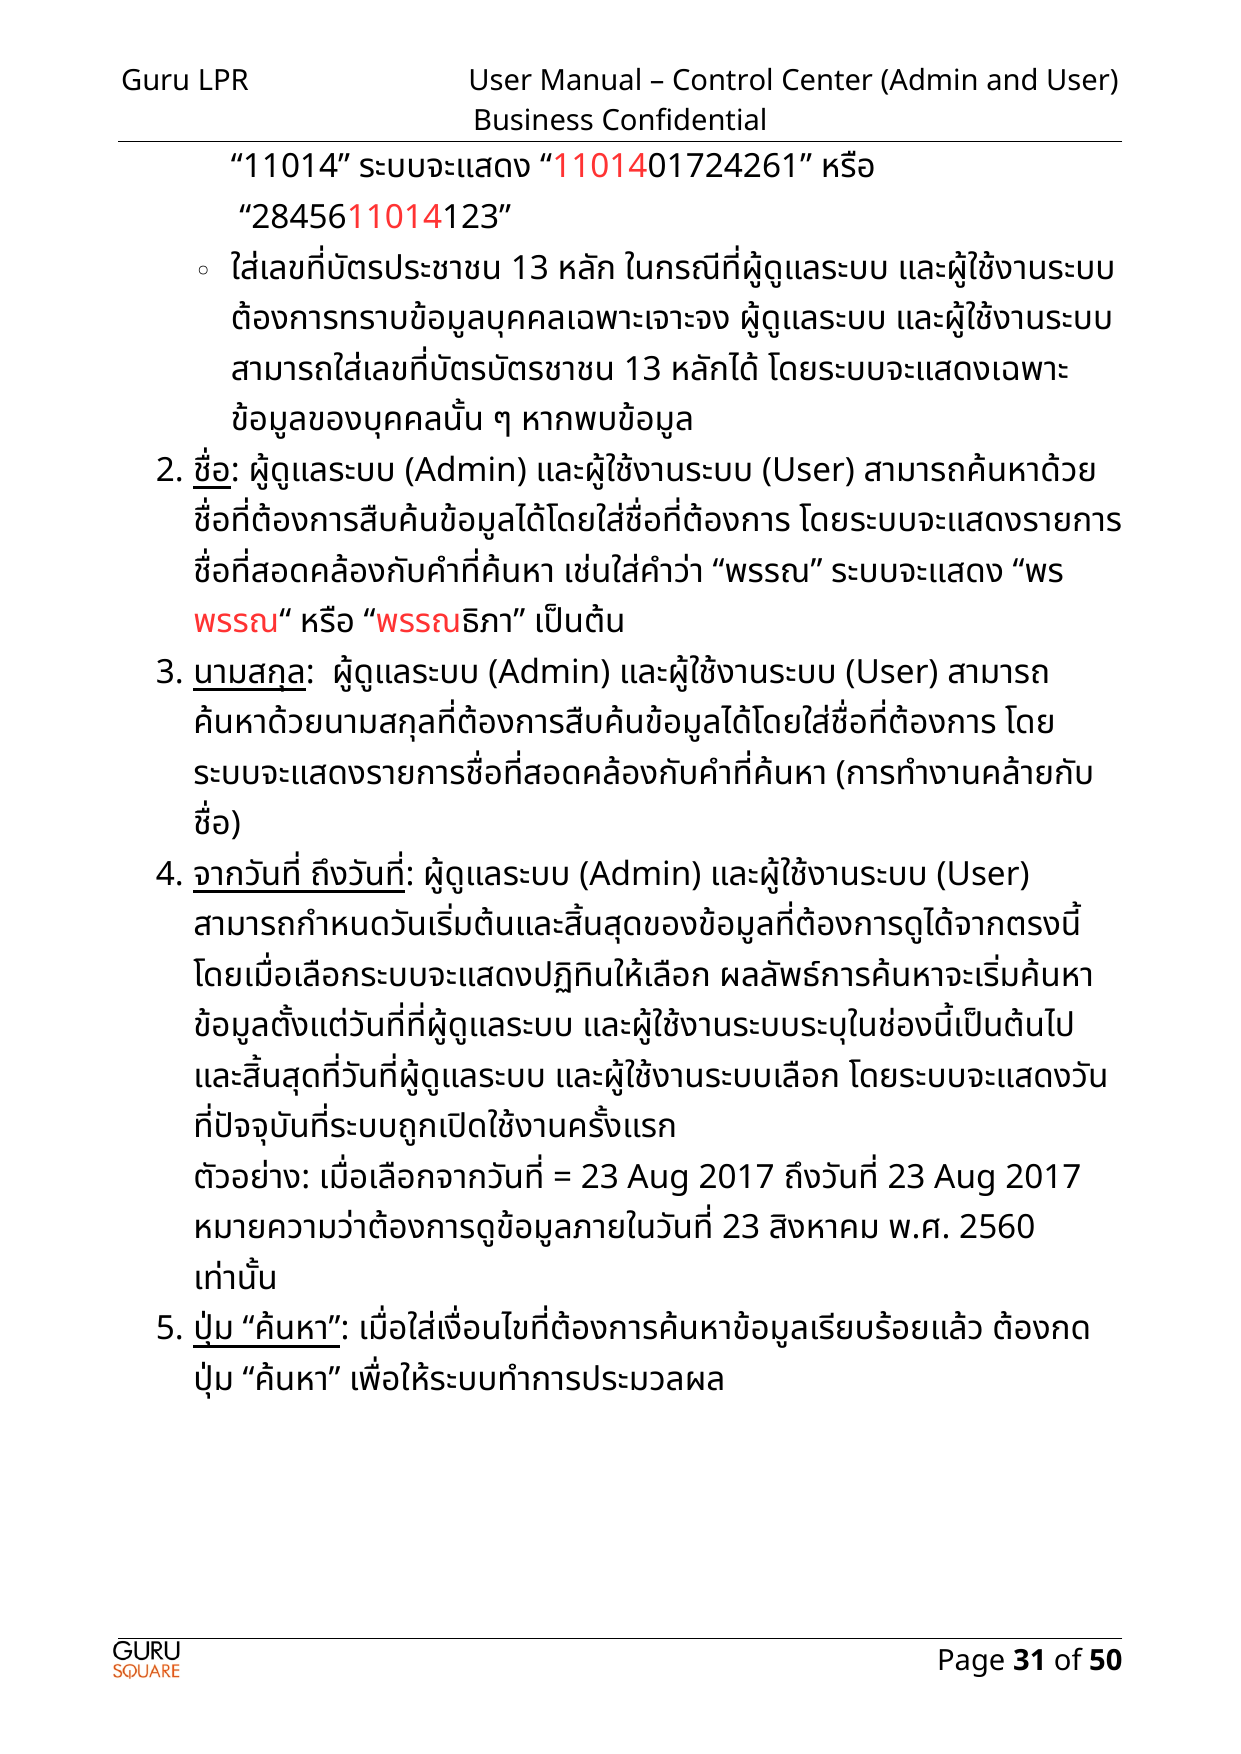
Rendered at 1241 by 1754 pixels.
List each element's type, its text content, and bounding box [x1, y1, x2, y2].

picture [111, 1638, 182, 1680]
list ปุ่ม “ค้นหา”: เมื่อใส่เงื่อนไขที่ต้องการค้นหาข้อมูลเรียบร้อยแล้ว ต้องกดปุ่ม “ค้นหา” เพื่อให้ระบบทำการประมวลผล [156, 1304, 1122, 1405]
list นามสกุล: ผู้ดูแลระบบ (Admin) และผู้ใช้งานระบบ (User) สามารถค้นหาด้วยนามสกุลที่ต้องการสืบค้นข้อมูลได้โดยใส่ชื่อที่ต้องการ โดยระบบจะแสดงรายการชื่อที่สอดคล้องกับคำที่ค้นหา (การทำงานคล้ายกับชื่อ) [156, 647, 1122, 850]
text ตัวอย่าง: เมื่อเลือกจากวันที่ = 23 Aug 2017 ถึงวันที่ 23 Aug 2017 หมายความว่าต้องการดูข้อมูลภายในวันที่ 23 สิงหาคม พ.ศ. 2560 เท่านั้น [193, 1152, 1122, 1304]
list ชื่อ: ผู้ดูแลระบบ (Admin) และผู้ใช้งานระบบ (User) สามารถค้นหาด้วยชื่อที่ต้องการสืบค้นข้อมูลได้โดยใส่ชื่อที่ต้องการ โดยระบบจะแสดงรายการชื่อที่สอดคล้องกับคำที่ค้นหา เช่นใส่คำว่า “พรรณ” ระบบจะแสดง “พรพรรณ“ หรือ “พรรณธิภา” เป็นต้น [156, 446, 1122, 647]
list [193, 142, 1122, 243]
list จากวันที่ ถึงวันที่: ผู้ดูแลระบบ (Admin) และผู้ใช้งานระบบ (User) สามารถกำหนดวันเริ่มต้นและสิ้นสุดของข้อมูลที่ต้องการดูได้จากตรงนี้ โดยเมื่อเลือกระบบจะแสดงปฏิทินให้เลือก ผลลัพธ์การค้นหาจะเริ่มค้นหาข้อมูลตั้งแต่วันที่ที่ผู้ดูแลระบบ และผู้ใช้งานระบบระบุในช่องนี้เป็นต้นไป และสิ้นสุดที่วันที่ผู้ดูแลระบบ และผู้ใช้งานระบบเลือก โดยระบบจะแสดงวันที่ปัจจุบันที่ระบบถูกเปิดใช้งานครั้งแรก [156, 850, 1122, 1152]
list ใส่เลขที่บัตรประชาชน 13 หลัก ในกรณีที่ผู้ดูแลระบบ และผู้ใช้งานระบบต้องการทราบข้อมูลบุคคลเฉพาะเจาะจง ผู้ดูแลระบบ และผู้ใช้งานระบบสามารถใส่เลขที่บัตรบัตรชาชน 13 หลักได้ โดยระบบจะแสดงเฉพาะข้อมูลของบุคคลนั้น ๆ หากพบข้อมูล [193, 243, 1122, 446]
